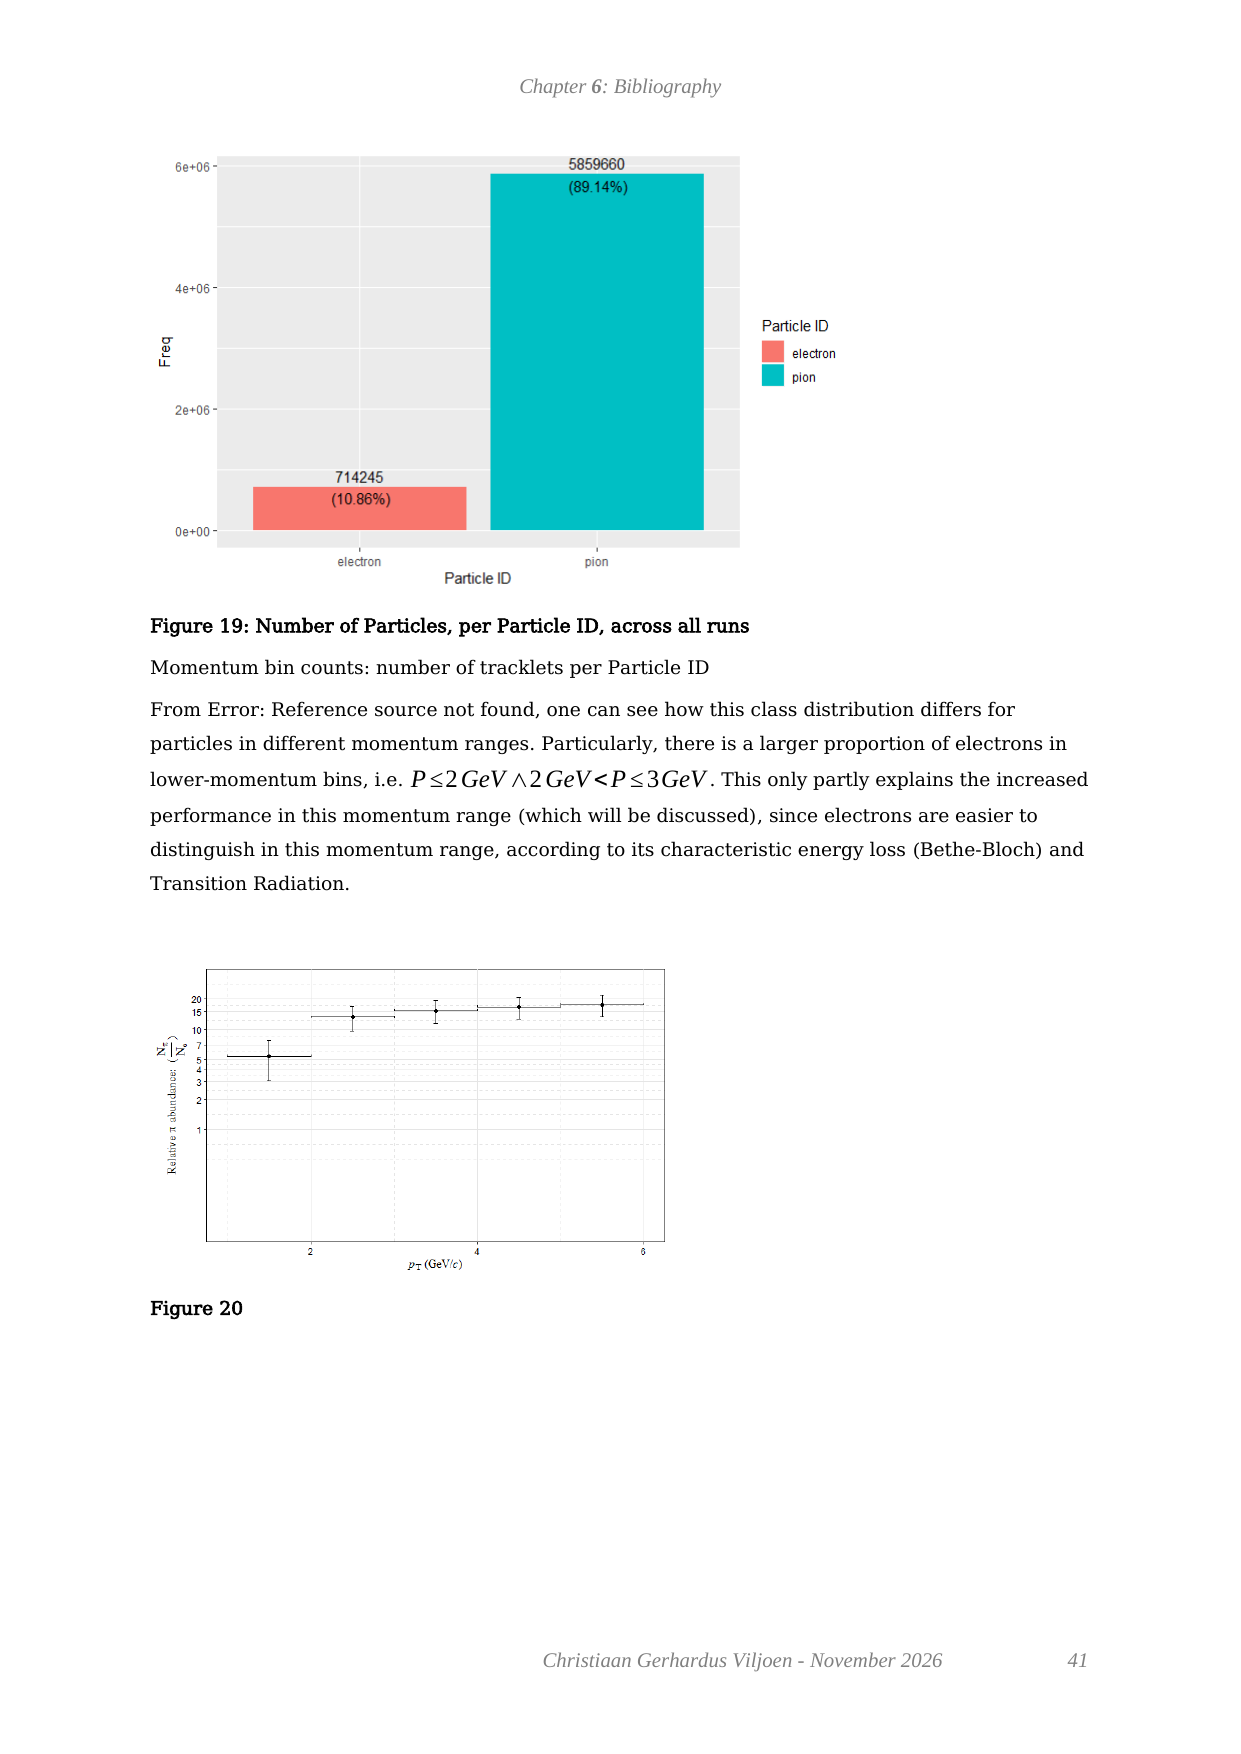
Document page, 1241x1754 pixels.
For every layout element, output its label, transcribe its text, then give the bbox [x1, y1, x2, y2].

picture [150, 150, 851, 594]
text Momentum bin counts: number of tracklets per Particle ID [150, 656, 1090, 678]
text Figure 19: Number of Particles, per Particle ID, across all runs [150, 613, 1090, 636]
picture [150, 955, 670, 1277]
text Figure 20 [150, 1296, 1090, 1319]
